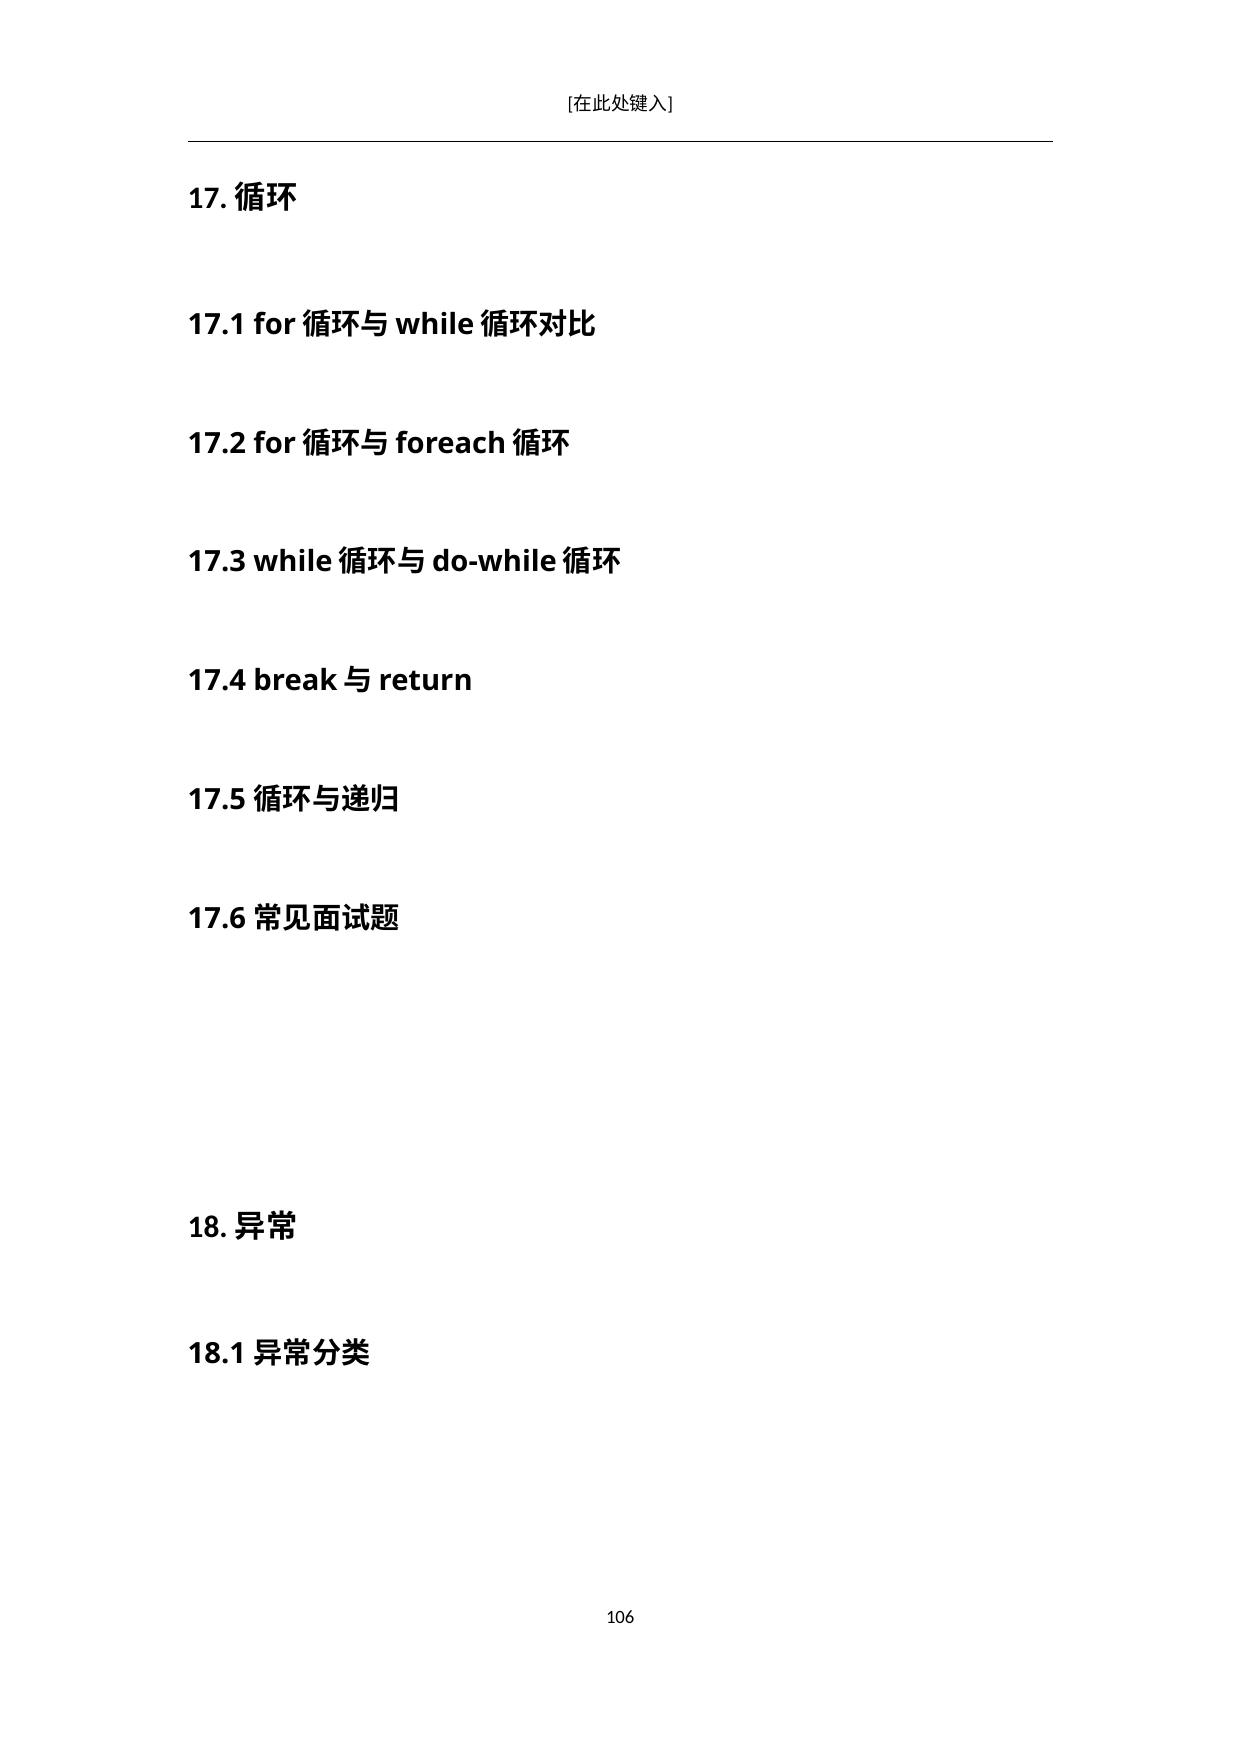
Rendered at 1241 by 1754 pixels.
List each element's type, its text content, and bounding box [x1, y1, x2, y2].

subtitle 17.1 for循环与while循环对比 [187, 289, 1053, 354]
subtitle 17.2 for循环与foreach循环 [187, 408, 1053, 473]
subtitle 17.3 while循环与do-while循环 [187, 527, 1053, 592]
subtitle 17. 循环 [187, 162, 1053, 227]
subtitle 18.1 异常分类 [187, 1319, 1053, 1384]
subtitle 17.6 常见面试题 [187, 883, 1053, 948]
subtitle 18. 异常 [187, 1192, 1053, 1257]
subtitle 17.4 break与return [187, 646, 1053, 711]
subtitle 17.5 循环与递归 [187, 764, 1053, 829]
